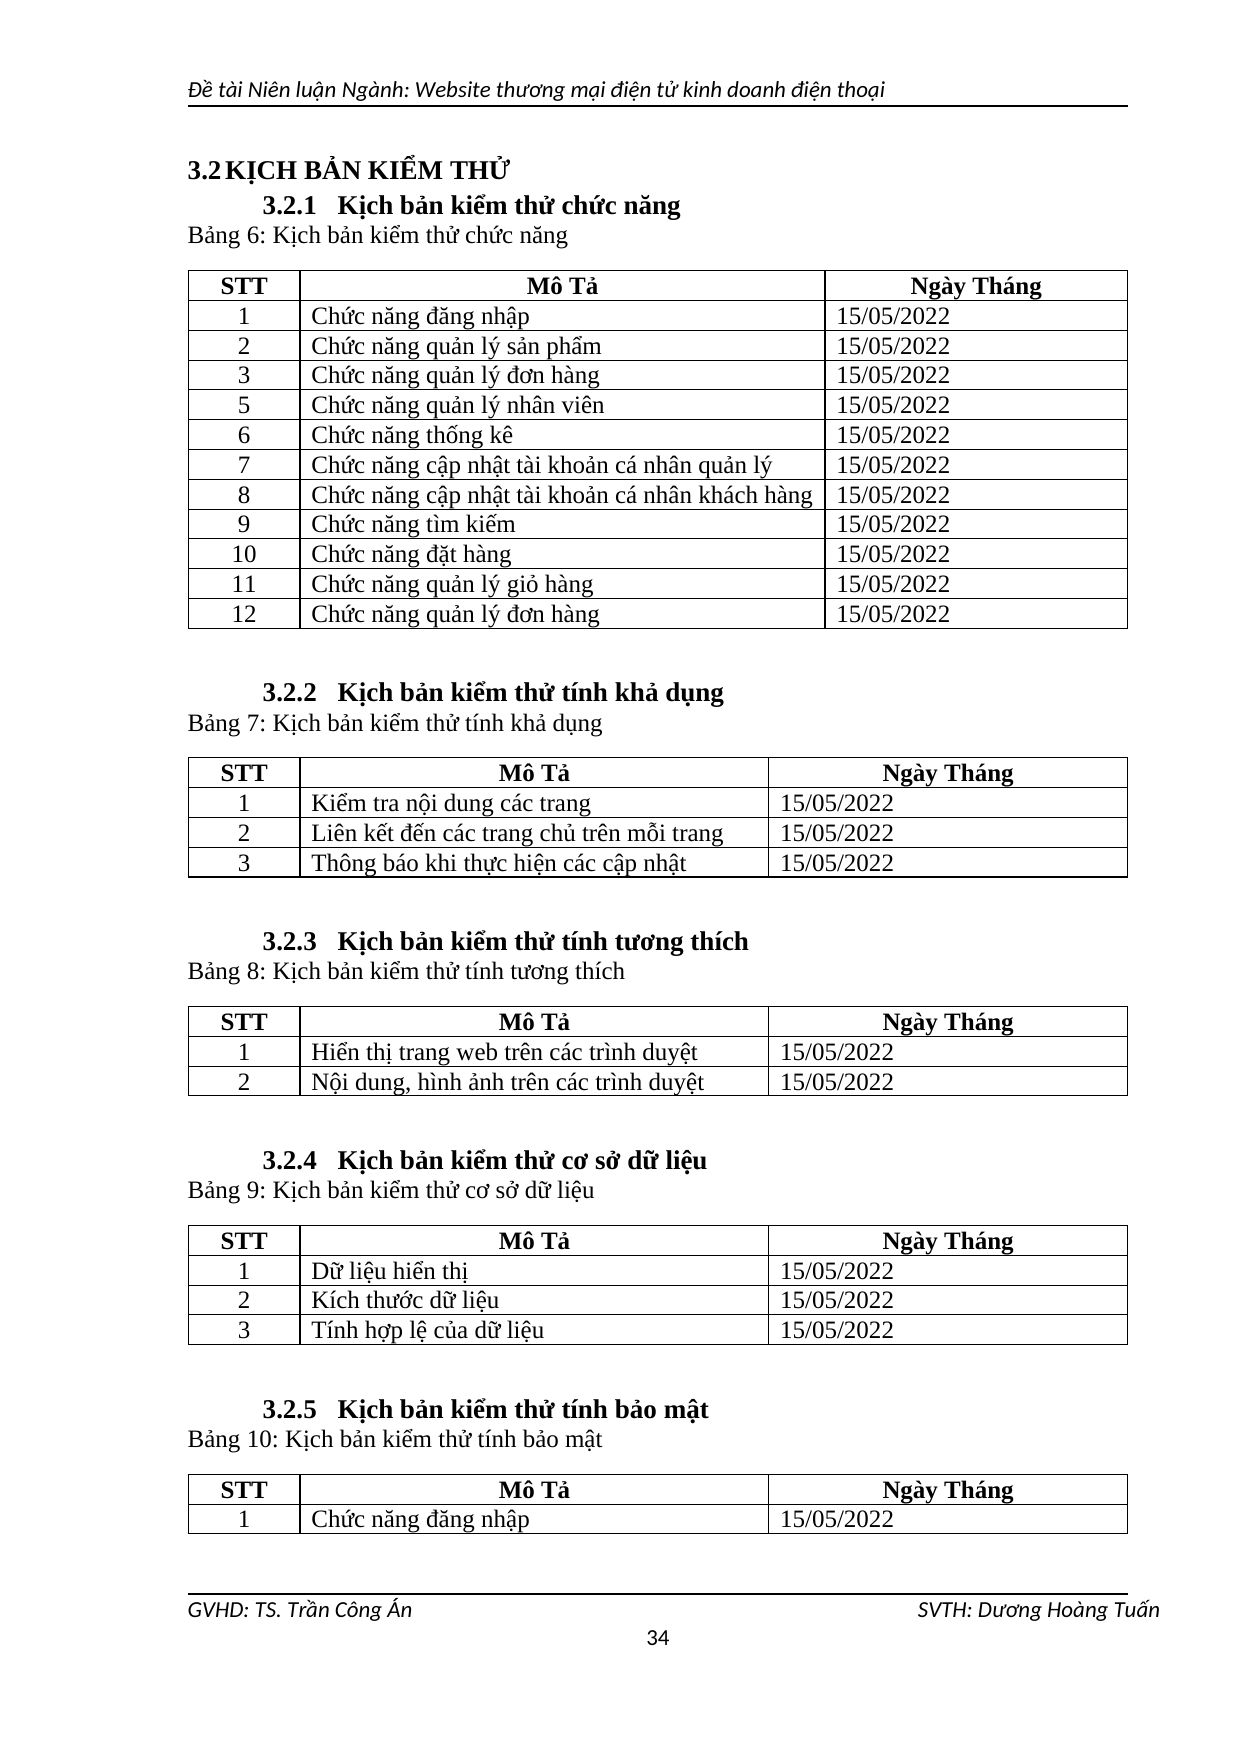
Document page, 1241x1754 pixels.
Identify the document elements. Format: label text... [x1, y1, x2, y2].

table_cell 15/05/2022 [769, 1256, 1127, 1284]
table_cell Chức năng đặt hàng [301, 539, 824, 568]
table_cell Chức năng quản lý giỏ hàng [301, 569, 824, 598]
table_cell 2 [189, 1067, 299, 1095]
table_cell 15/05/2022 [769, 1067, 1127, 1095]
table_cell 12 [189, 599, 299, 628]
table_cell 7 [189, 450, 299, 479]
table_header Ngày Tháng [826, 271, 1127, 300]
table_cell 2 [189, 818, 299, 847]
table_cell 1 [189, 301, 299, 330]
table_cell 1 [189, 1037, 299, 1066]
table_cell 15/05/2022 [769, 1505, 1127, 1533]
table_cell Tính hợp lệ của dữ liệu [301, 1315, 768, 1344]
table_cell Chức năng tìm kiếm [301, 510, 824, 538]
table_cell 1 [189, 1256, 299, 1284]
table_cell 15/05/2022 [826, 390, 1127, 419]
table_cell 6 [189, 420, 299, 449]
text Kịch bản kiểm thử chức năng [262, 189, 1128, 221]
table_cell 9 [189, 510, 299, 538]
table_header Mô Tả [301, 271, 824, 300]
table_header Ngày Tháng [769, 758, 1127, 787]
table_cell 15/05/2022 [826, 599, 1127, 628]
text Bảng 6: Kịch bản kiểm thử chức năng [187, 221, 1128, 249]
table_cell 15/05/2022 [826, 569, 1127, 598]
table_cell Chức năng cập nhật tài khoản cá nhân khách hàng [301, 480, 824, 508]
text Bảng 10: Kịch bản kiểm thử tính bảo mật [187, 1424, 1128, 1453]
table_cell 15/05/2022 [769, 1037, 1127, 1066]
table_cell 15/05/2022 [769, 848, 1127, 876]
text Bảng 9: Kịch bản kiểm thử cơ sở dữ liệu [187, 1175, 1128, 1204]
table_cell 5 [189, 390, 299, 419]
text Kịch bản kiểm thử tính bảo mật [262, 1393, 1128, 1424]
table_cell 15/05/2022 [826, 301, 1127, 330]
table_cell 1 [189, 788, 299, 817]
table_cell Thông báo khi thực hiện các cập nhật [301, 848, 768, 876]
table_cell 3 [189, 361, 299, 389]
table_cell 15/05/2022 [769, 1286, 1127, 1314]
table_cell Dữ liệu hiển thị [301, 1256, 768, 1284]
table_cell Nội dung, hình ảnh trên các trình duyệt [301, 1067, 768, 1095]
table_cell Chức năng quản lý đơn hàng [301, 361, 824, 389]
table_cell 15/05/2022 [826, 361, 1127, 389]
table_cell 10 [189, 539, 299, 568]
table_header Ngày Tháng [769, 1226, 1127, 1255]
table_cell 3 [189, 1315, 299, 1344]
table_cell 15/05/2022 [826, 480, 1127, 508]
table_cell 15/05/2022 [769, 818, 1127, 847]
table_header Mô Tả [301, 1007, 768, 1036]
table_header Ngày Tháng [769, 1475, 1127, 1503]
table_cell Chức năng quản lý đơn hàng [301, 599, 824, 628]
table_cell 3 [189, 848, 299, 876]
table_cell 11 [189, 569, 299, 598]
table_cell Chức năng cập nhật tài khoản cá nhân quản lý [301, 450, 824, 479]
table_cell Chức năng quản lý nhân viên [301, 390, 824, 419]
table_cell 1 [189, 1505, 299, 1533]
table_header Mô Tả [301, 1475, 768, 1503]
table_cell Chức năng đăng nhập [301, 1505, 768, 1533]
table_cell 15/05/2022 [826, 450, 1127, 479]
table_cell 8 [189, 480, 299, 508]
table_cell Liên kết đến các trang chủ trên mỗi trang [301, 818, 768, 847]
table_header STT [189, 1007, 299, 1036]
text Kịch bản kiểm thử cơ sở dữ liệu [262, 1144, 1128, 1175]
text Kịch bản kiểm thử tính tương thích [262, 925, 1128, 956]
table_cell 15/05/2022 [769, 1315, 1127, 1344]
table_cell 2 [189, 331, 299, 359]
text Bảng 7: Kịch bản kiểm thử tính khả dụng [187, 708, 1128, 736]
table_header STT [189, 1226, 299, 1255]
table_cell Chức năng thống kê [301, 420, 824, 449]
table_cell 15/05/2022 [826, 539, 1127, 568]
table_cell Chức năng quản lý sản phẩm [301, 331, 824, 359]
table_header Mô Tả [301, 1226, 768, 1255]
table_cell 15/05/2022 [826, 331, 1127, 359]
text KỊCH BẢN KIỂM THỬ [187, 154, 1128, 185]
table_cell Chức năng đăng nhập [301, 301, 824, 330]
table_cell Kích thước dữ liệu [301, 1286, 768, 1314]
table_cell Hiển thị trang web trên các trình duyệt [301, 1037, 768, 1066]
table_header Mô Tả [301, 758, 768, 787]
table_cell 15/05/2022 [826, 510, 1127, 538]
table_cell 15/05/2022 [826, 420, 1127, 449]
text Bảng 8: Kịch bản kiểm thử tính tương thích [187, 956, 1128, 985]
table_header STT [189, 1475, 299, 1503]
table_header STT [189, 271, 299, 300]
table_cell 15/05/2022 [769, 788, 1127, 817]
table_header Ngày Tháng [769, 1007, 1127, 1036]
table_cell Kiểm tra nội dung các trang [301, 788, 768, 817]
text Kịch bản kiểm thử tính khả dụng [262, 677, 1128, 708]
table_cell 2 [189, 1286, 299, 1314]
table_header STT [189, 758, 299, 787]
